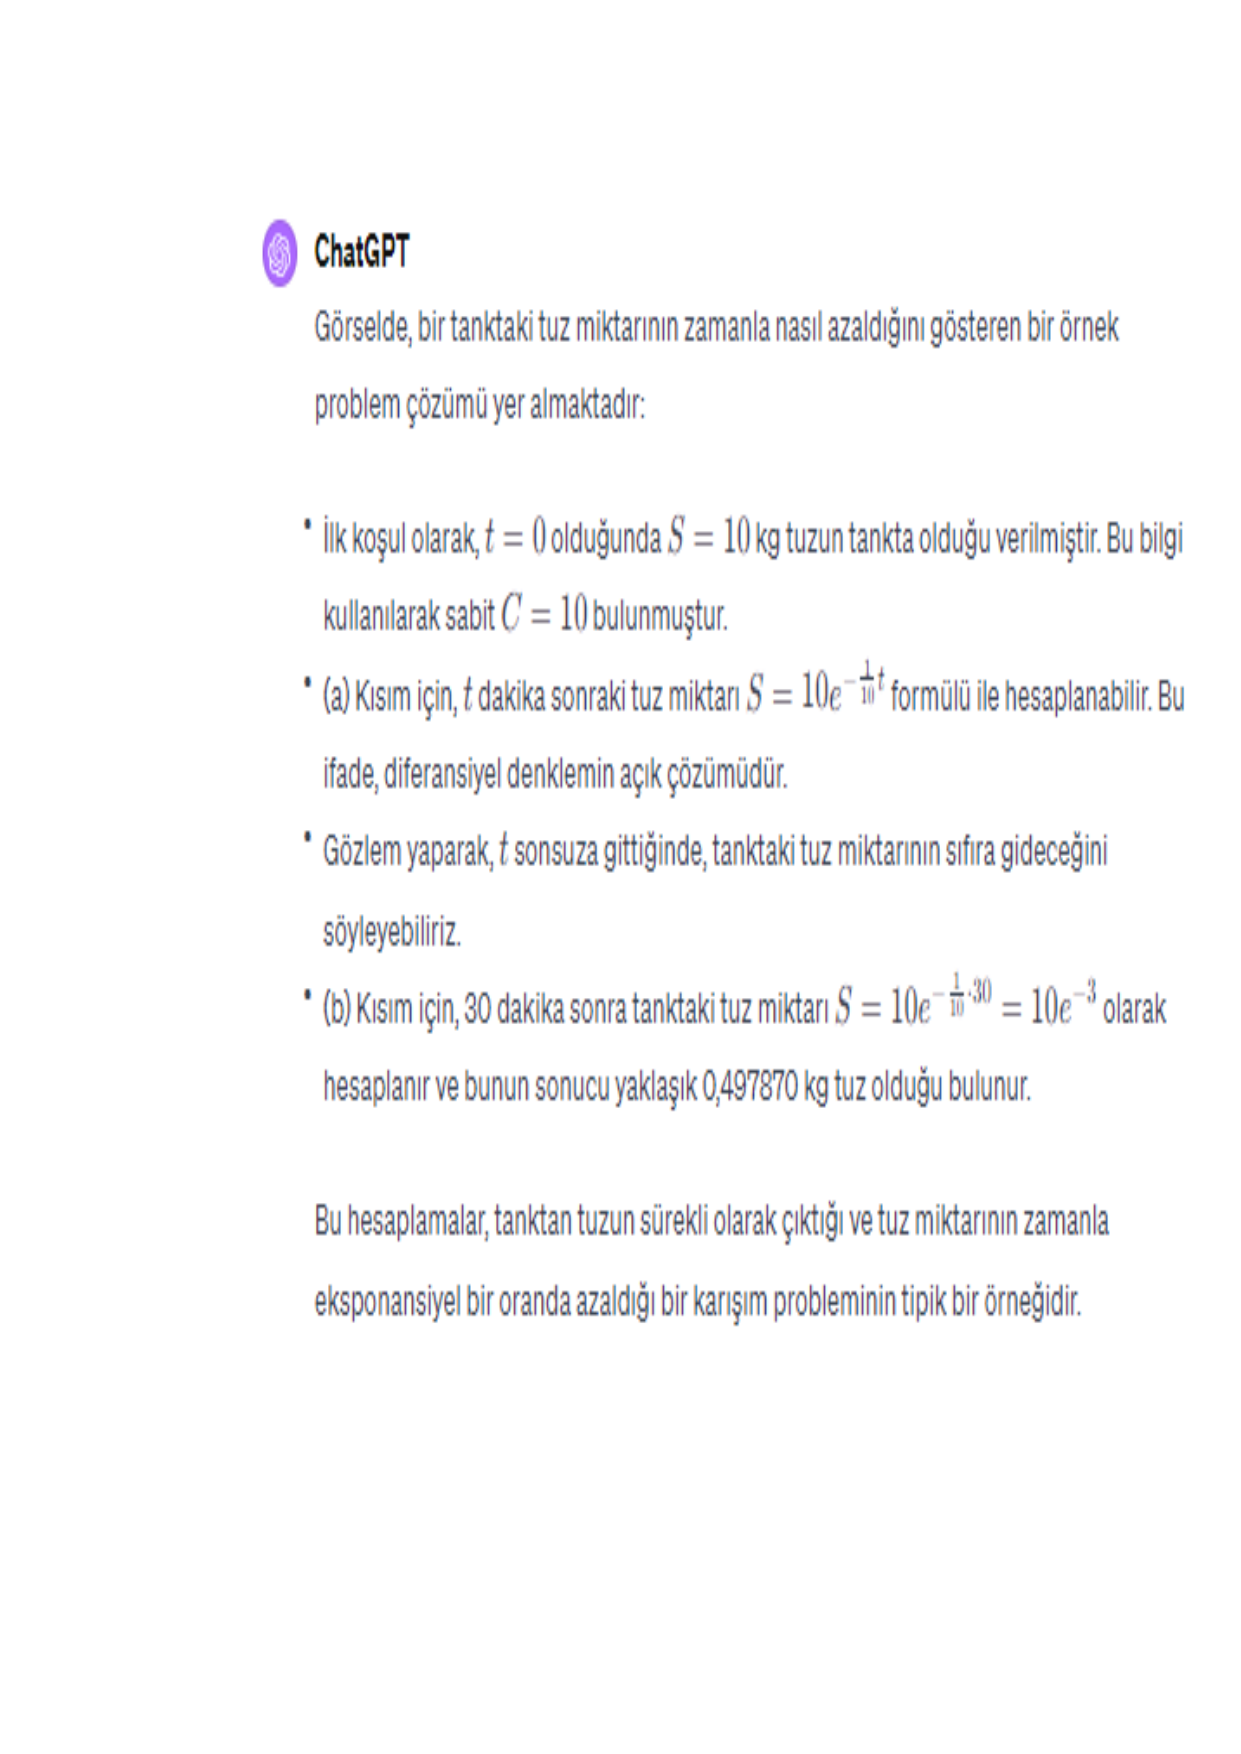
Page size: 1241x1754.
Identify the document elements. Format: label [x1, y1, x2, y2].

picture [147, 194, 1241, 1360]
